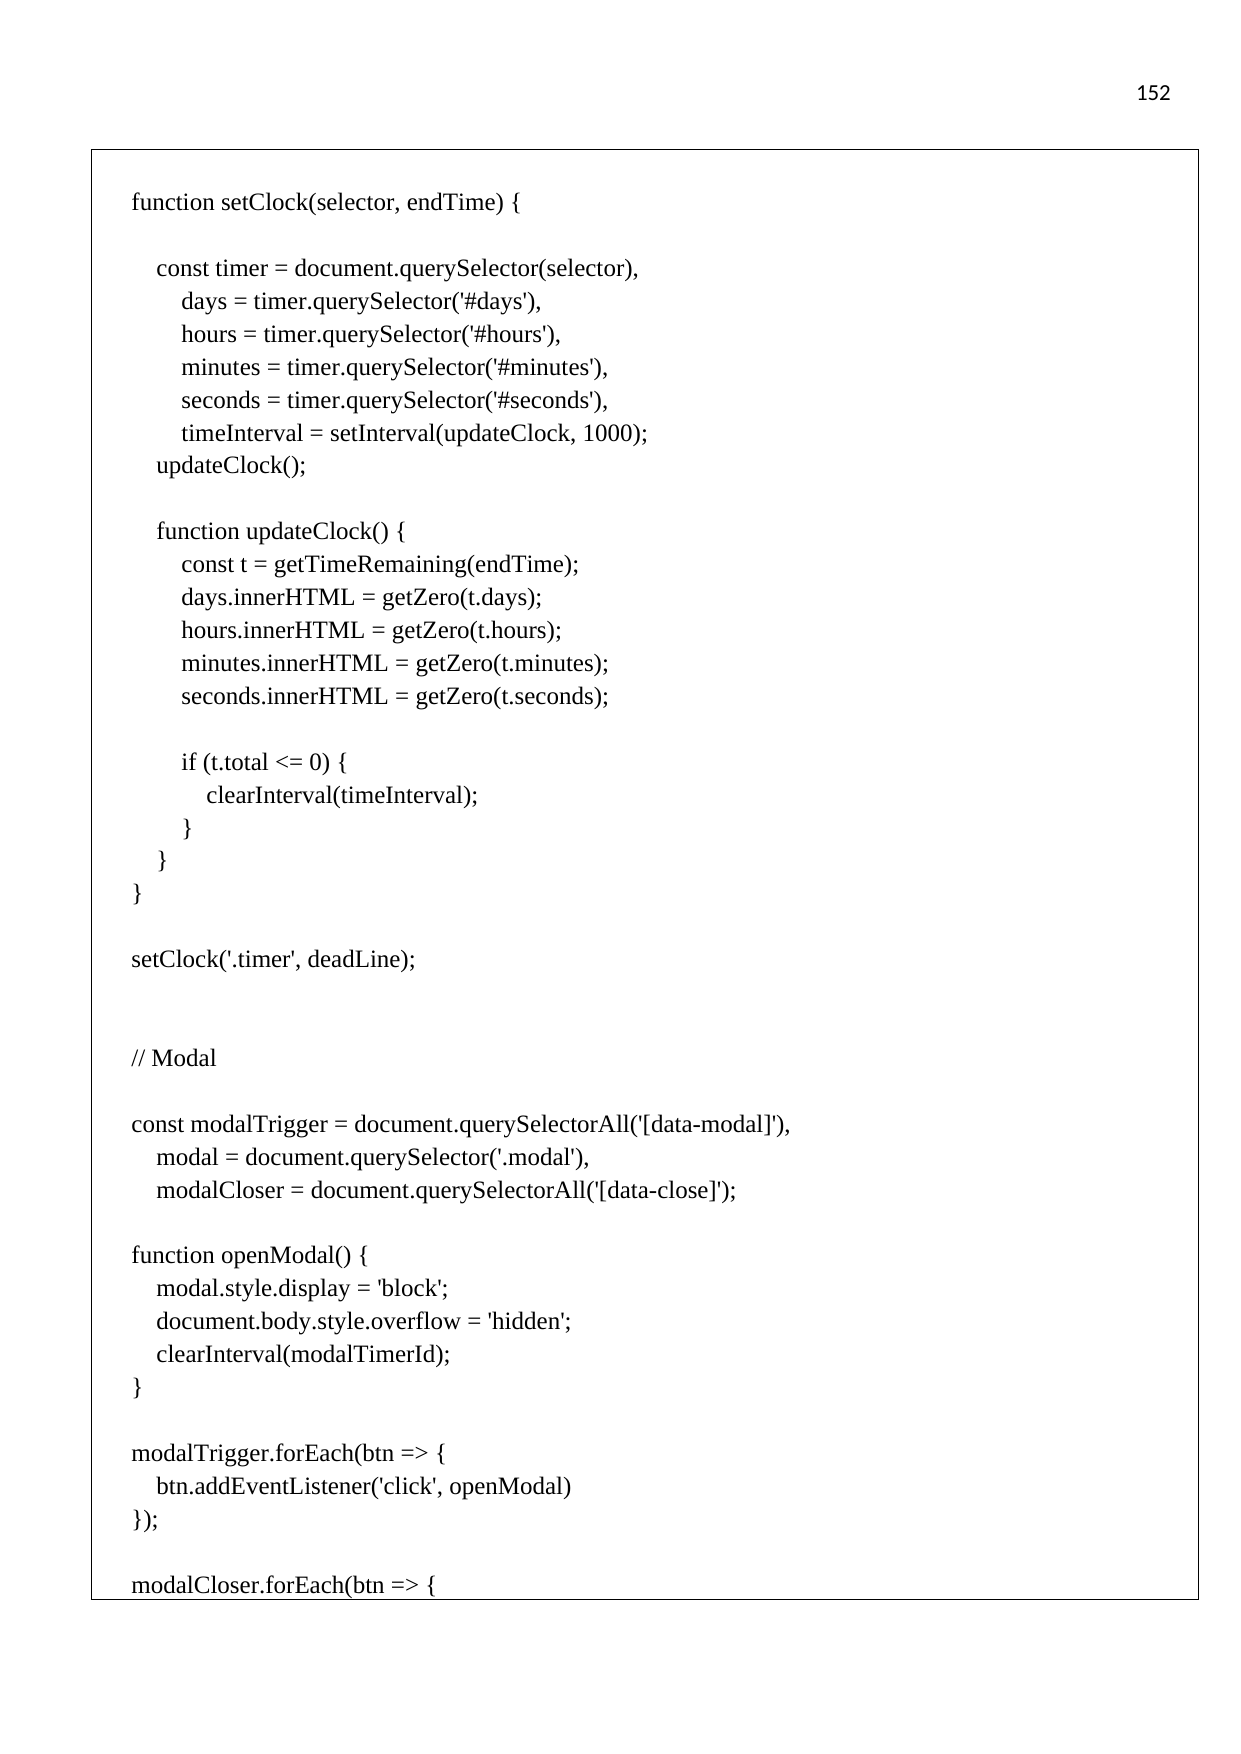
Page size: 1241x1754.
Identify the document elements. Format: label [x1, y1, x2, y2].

table_header [92, 150, 1198, 1598]
